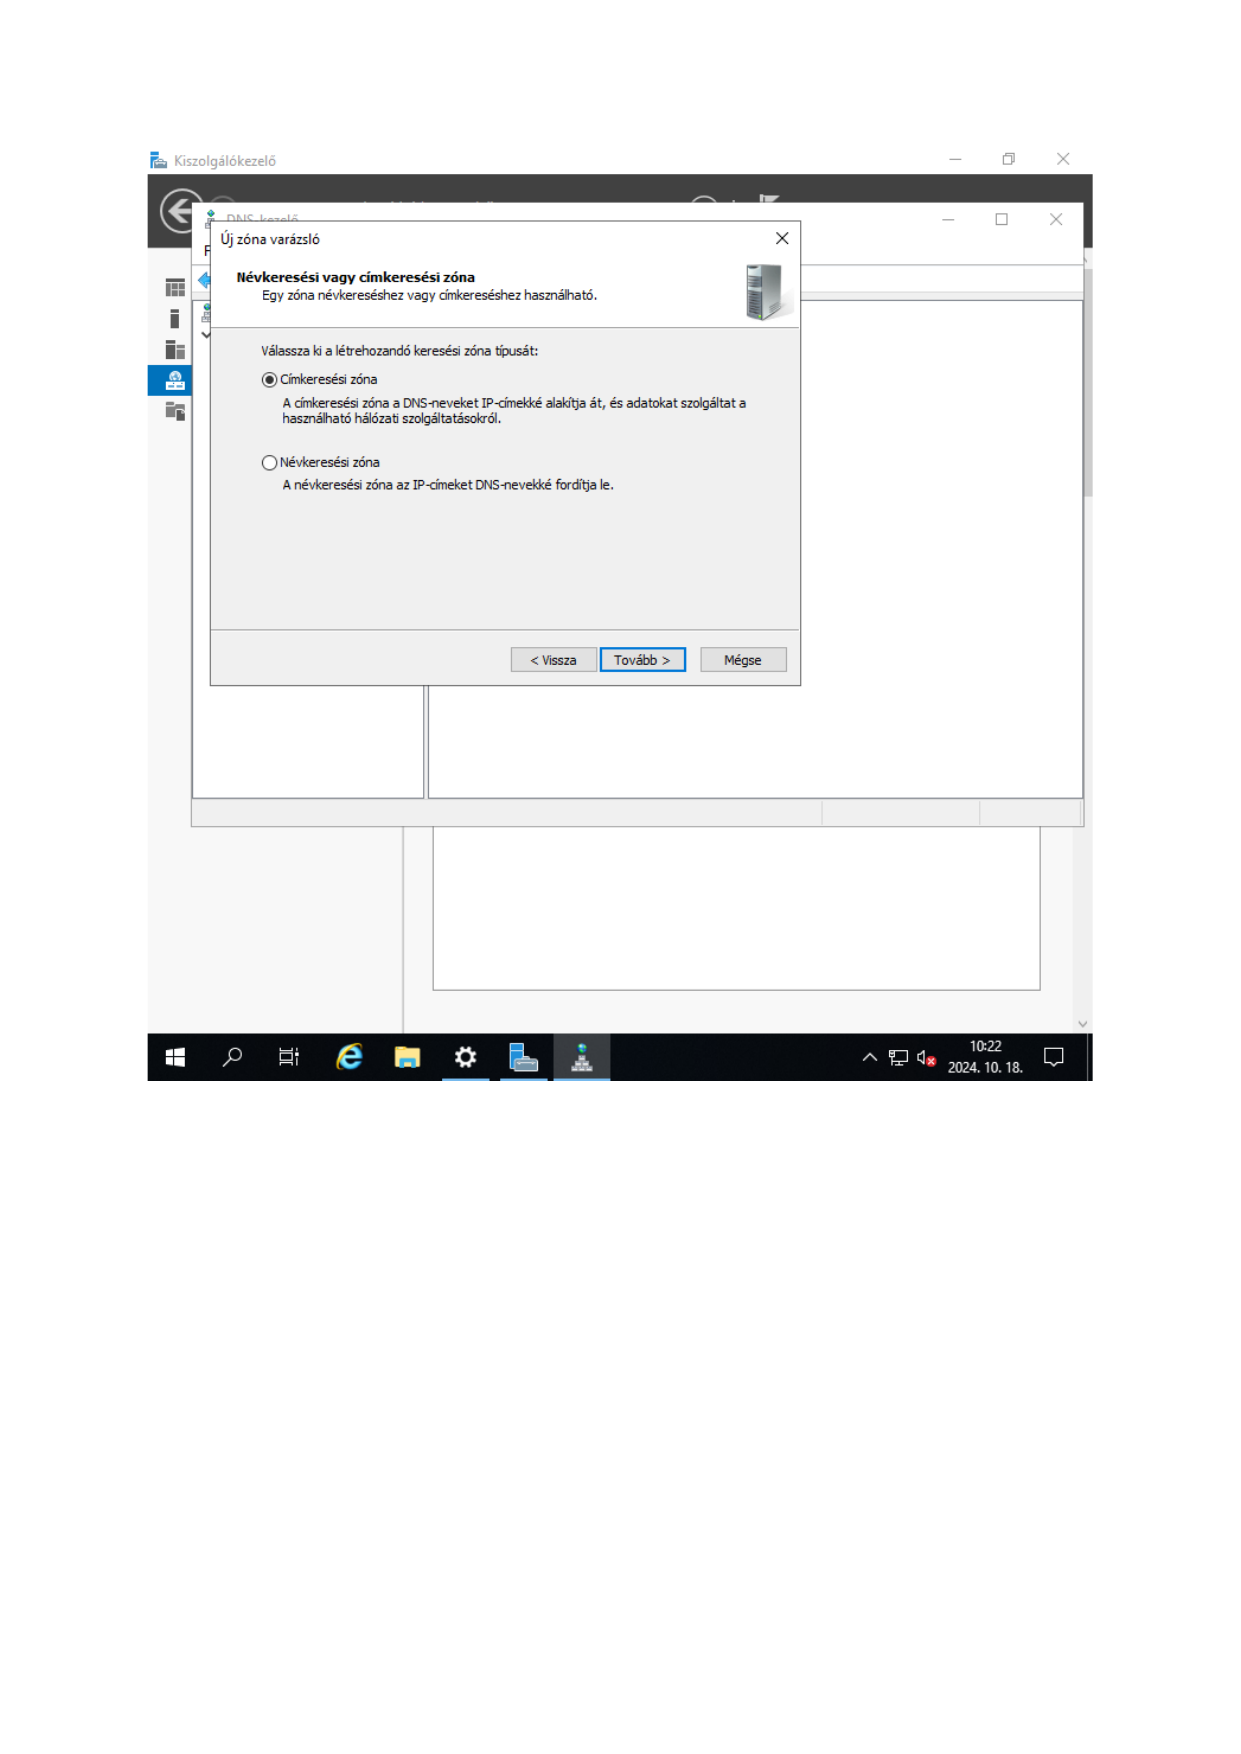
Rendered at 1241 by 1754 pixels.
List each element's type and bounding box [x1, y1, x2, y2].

picture [147, 147, 1093, 1081]
